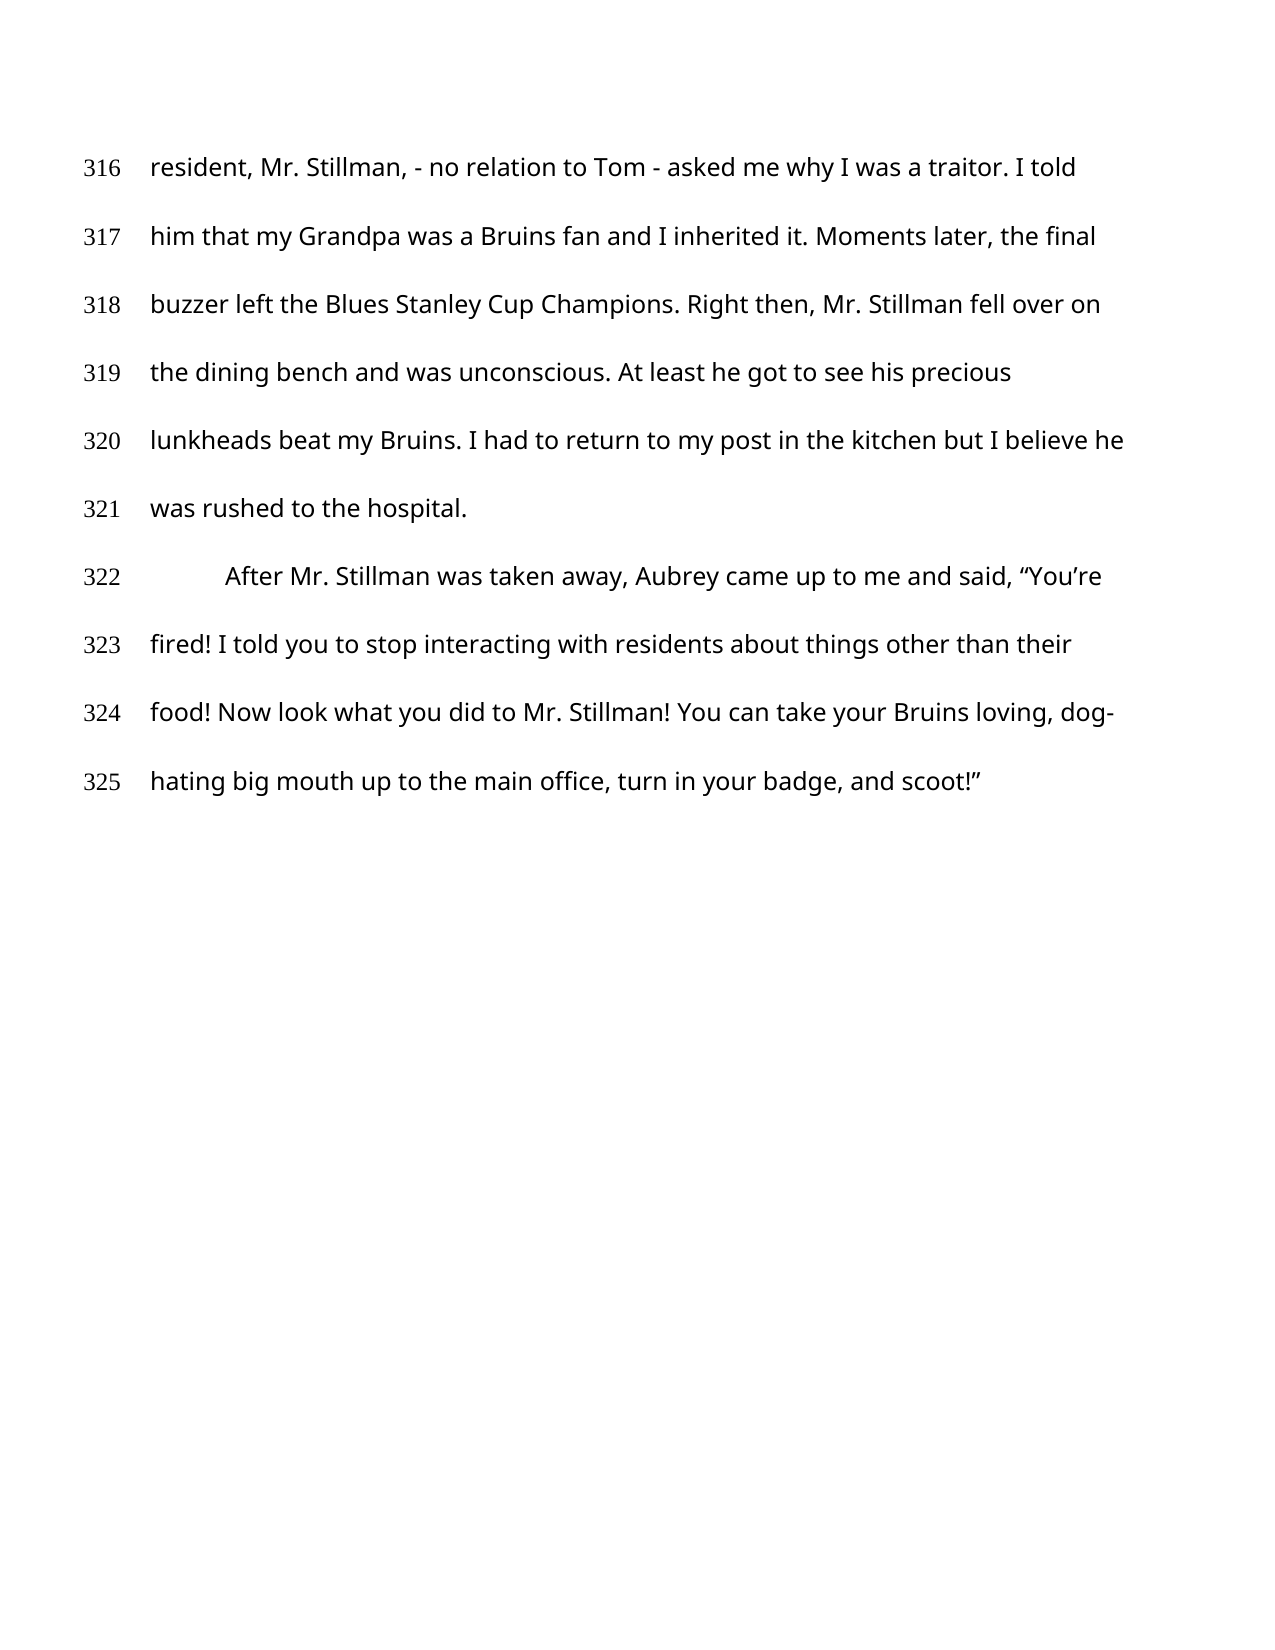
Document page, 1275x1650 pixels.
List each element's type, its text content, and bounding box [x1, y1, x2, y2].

text After Mr. Stillman was taken away, Aubrey came up to me and said, “You’re fired! I told you to stop interacting with residents about things other than their food! Now look what you did to Mr. Stillman! You can take your Bruins loving, dog-hating big mouth up to the main office, turn in your badge, and scoot!” [150, 559, 1125, 797]
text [150, 150, 1125, 525]
